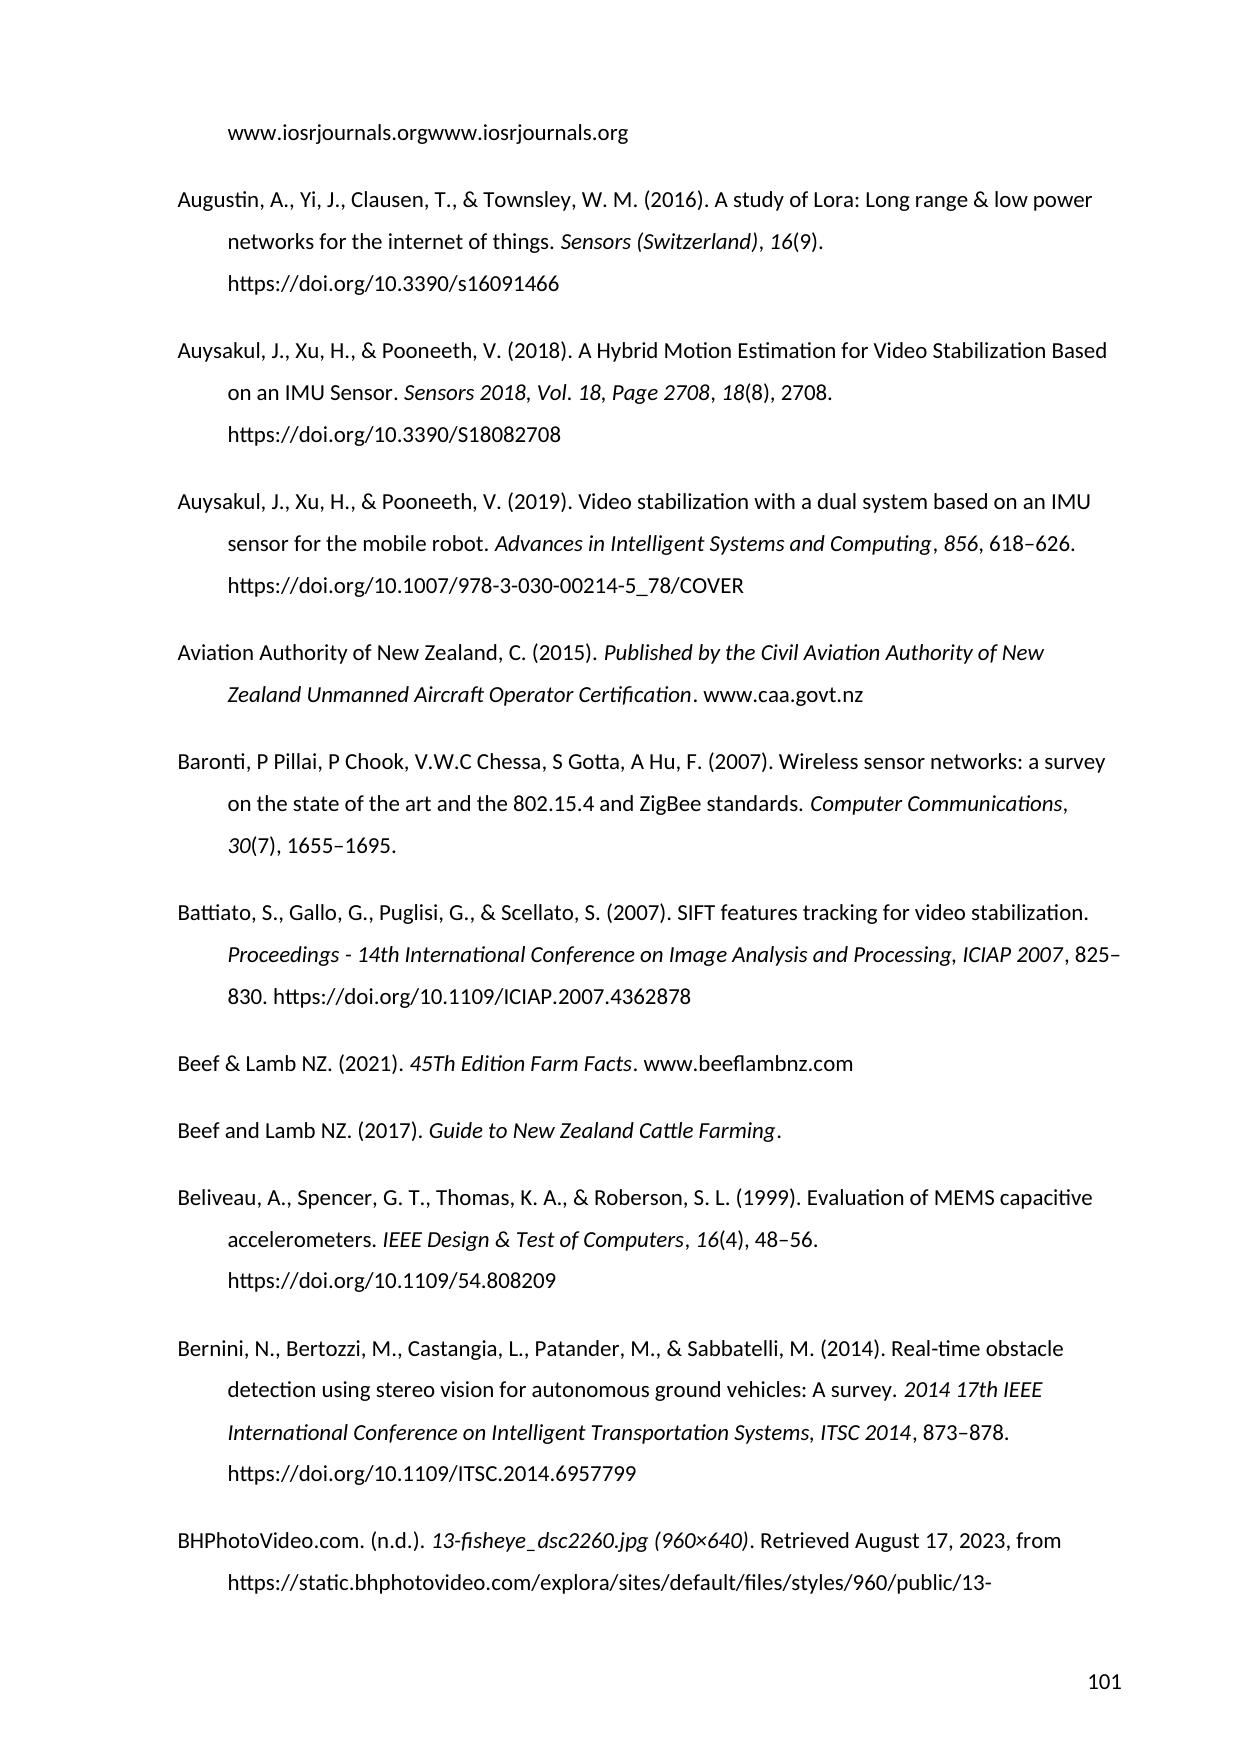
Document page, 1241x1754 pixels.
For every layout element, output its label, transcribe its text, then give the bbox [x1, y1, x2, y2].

text Battiato, S., Gallo, G., Puglisi, G., & Scellato, S. (2007). SIFT features tracking for video stabilization. Proceedings - 14th International Conference on Image Analysis and Processing, ICIAP 2007, 825–830. https://doi.org/10.1109/ICIAP.2007.4362878 [177, 898, 1122, 1010]
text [177, 118, 1122, 146]
text Beef and Lamb NZ. (2017). Guide to New Zealand Cattle Farming. [177, 1116, 1122, 1144]
text Beef & Lamb NZ. (2021). 45Th Edition Farm Facts. www.beeflambnz.com [177, 1049, 1122, 1077]
text Aviation Authority of New Zealand, C. (2015). Published by the Civil Aviation Authority of New Zealand Unmanned Aircraft Operator Certification. www.caa.govt.nz [177, 638, 1122, 708]
text Auysakul, J., Xu, H., & Pooneeth, V. (2019). Video stabilization with a dual system based on an IMU sensor for the mobile robot. Advances in Intelligent Systems and Computing, 856, 618–626. https://doi.org/10.1007/978-3-030-00214-5_78/COVER [177, 487, 1122, 599]
text Auysakul, J., Xu, H., & Pooneeth, V. (2018). A Hybrid Motion Estimation for Video Stabilization Based on an IMU Sensor. Sensors 2018, Vol. 18, Page 2708, 18(8), 2708. https://doi.org/10.3390/S18082708 [177, 336, 1122, 448]
text Beliveau, A., Spencer, G. T., Thomas, K. A., & Roberson, S. L. (1999). Evaluation of MEMS capacitive accelerometers. IEEE Design & Test of Computers, 16(4), 48–56. https://doi.org/10.1109/54.808209 [177, 1183, 1122, 1295]
text Bernini, N., Bertozzi, M., Castangia, L., Patander, M., & Sabbatelli, M. (2014). Real-time obstacle detection using stereo vision for autonomous ground vehicles: A survey. 2014 17th IEEE International Conference on Intelligent Transportation Systems, ITSC 2014, 873–878. https://doi.org/10.1109/ITSC.2014.6957799 [177, 1334, 1122, 1488]
text Augustin, A., Yi, J., Clausen, T., & Townsley, W. M. (2016). A study of Lora: Long range & low power networks for the internet of things. Sensors (Switzerland), 16(9). https://doi.org/10.3390/s16091466 [177, 185, 1122, 297]
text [177, 1527, 1122, 1597]
text Baronti, P Pillai, P Chook, V.W.C Chessa, S Gotta, A Hu, F. (2007). Wireless sensor networks: a survey on the state of the art and the 802.15.4 and ZigBee standards. Computer Communications, 30(7), 1655–1695. [177, 747, 1122, 859]
